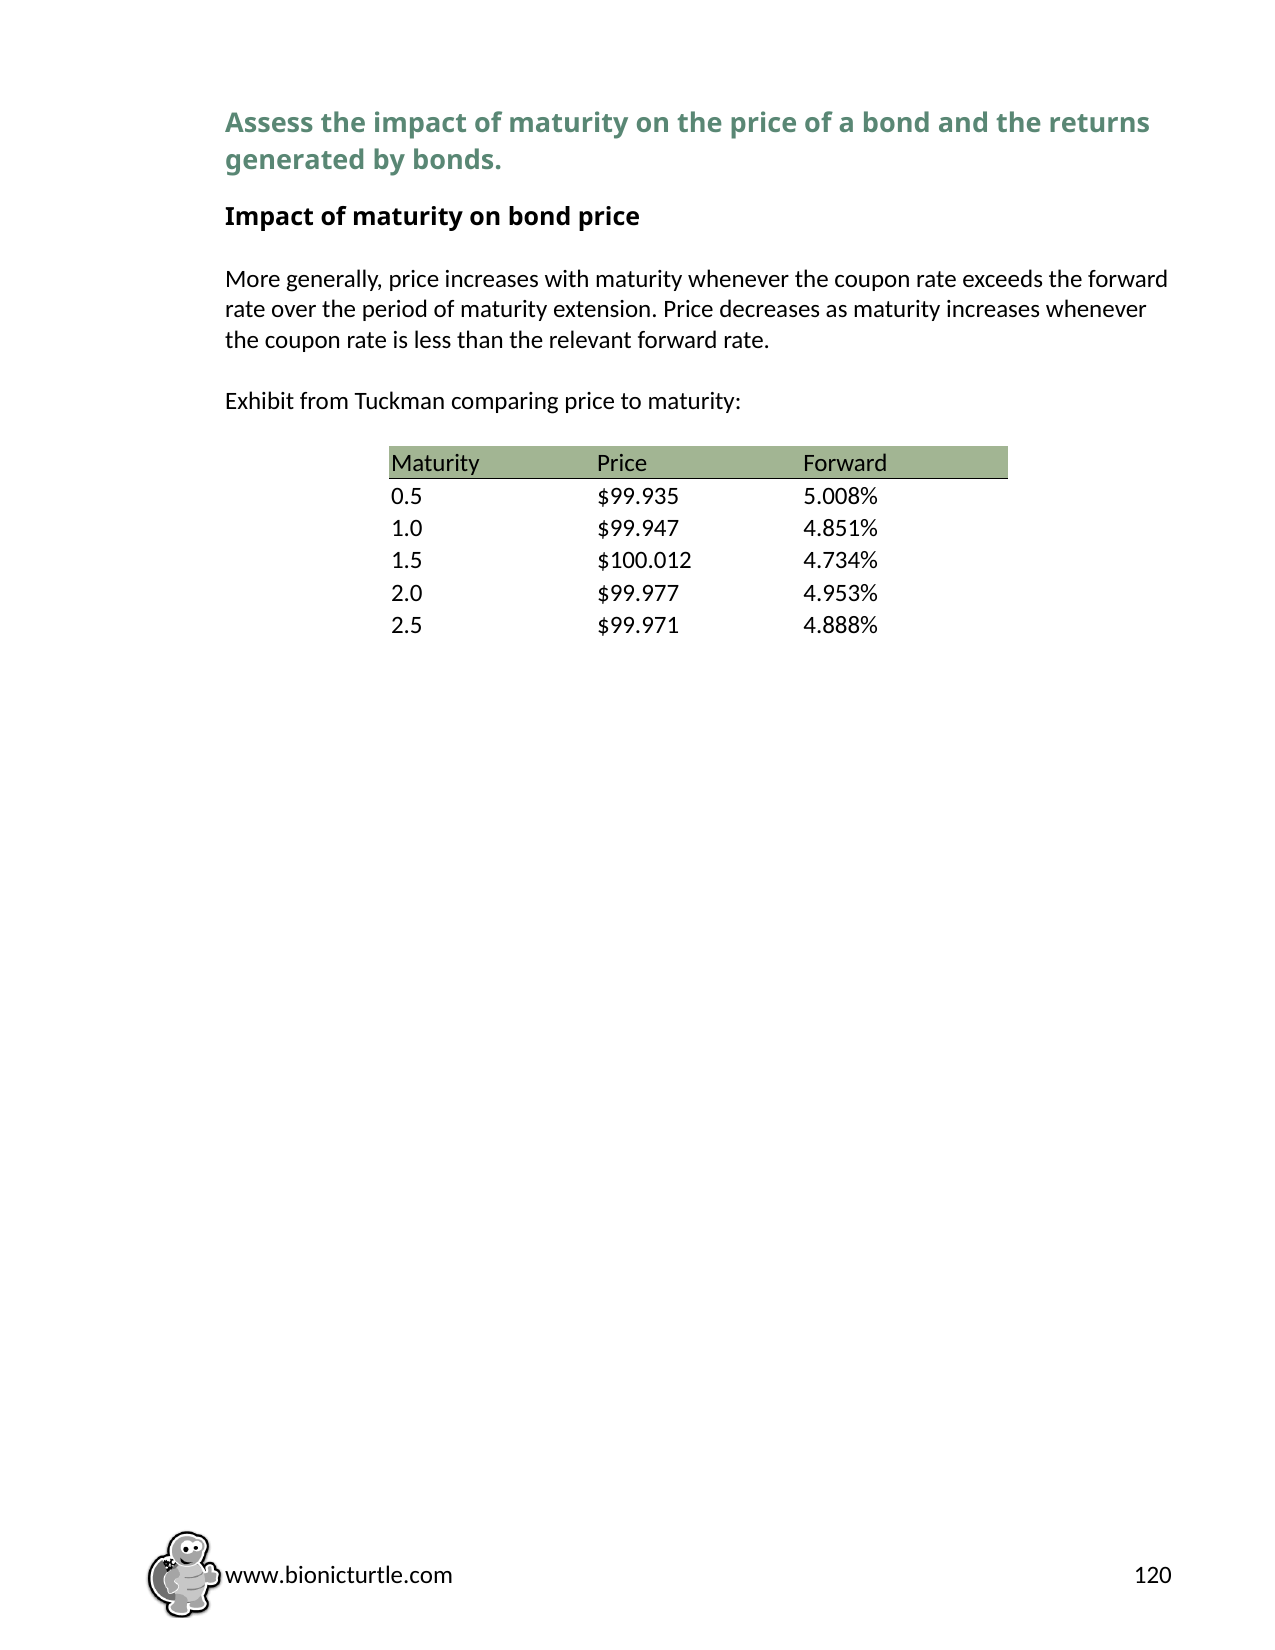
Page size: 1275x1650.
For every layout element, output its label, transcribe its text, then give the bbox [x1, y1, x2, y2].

subtitle Assess the impact of maturity on the price of a bond and the returns generated by bonds. [225, 103, 1172, 177]
text Exhibit from Tuckman comparing price to maturity: [225, 385, 1172, 415]
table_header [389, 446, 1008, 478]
subtitle Impact of maturity on bond price [225, 198, 1172, 232]
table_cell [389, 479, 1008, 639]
text More generally, price increases with maturity whenever the coupon rate exceeds the forward rate over the period of maturity extension. Price decreases as maturity increases whenever the coupon rate is less than the relevant forward rate. [225, 263, 1172, 354]
